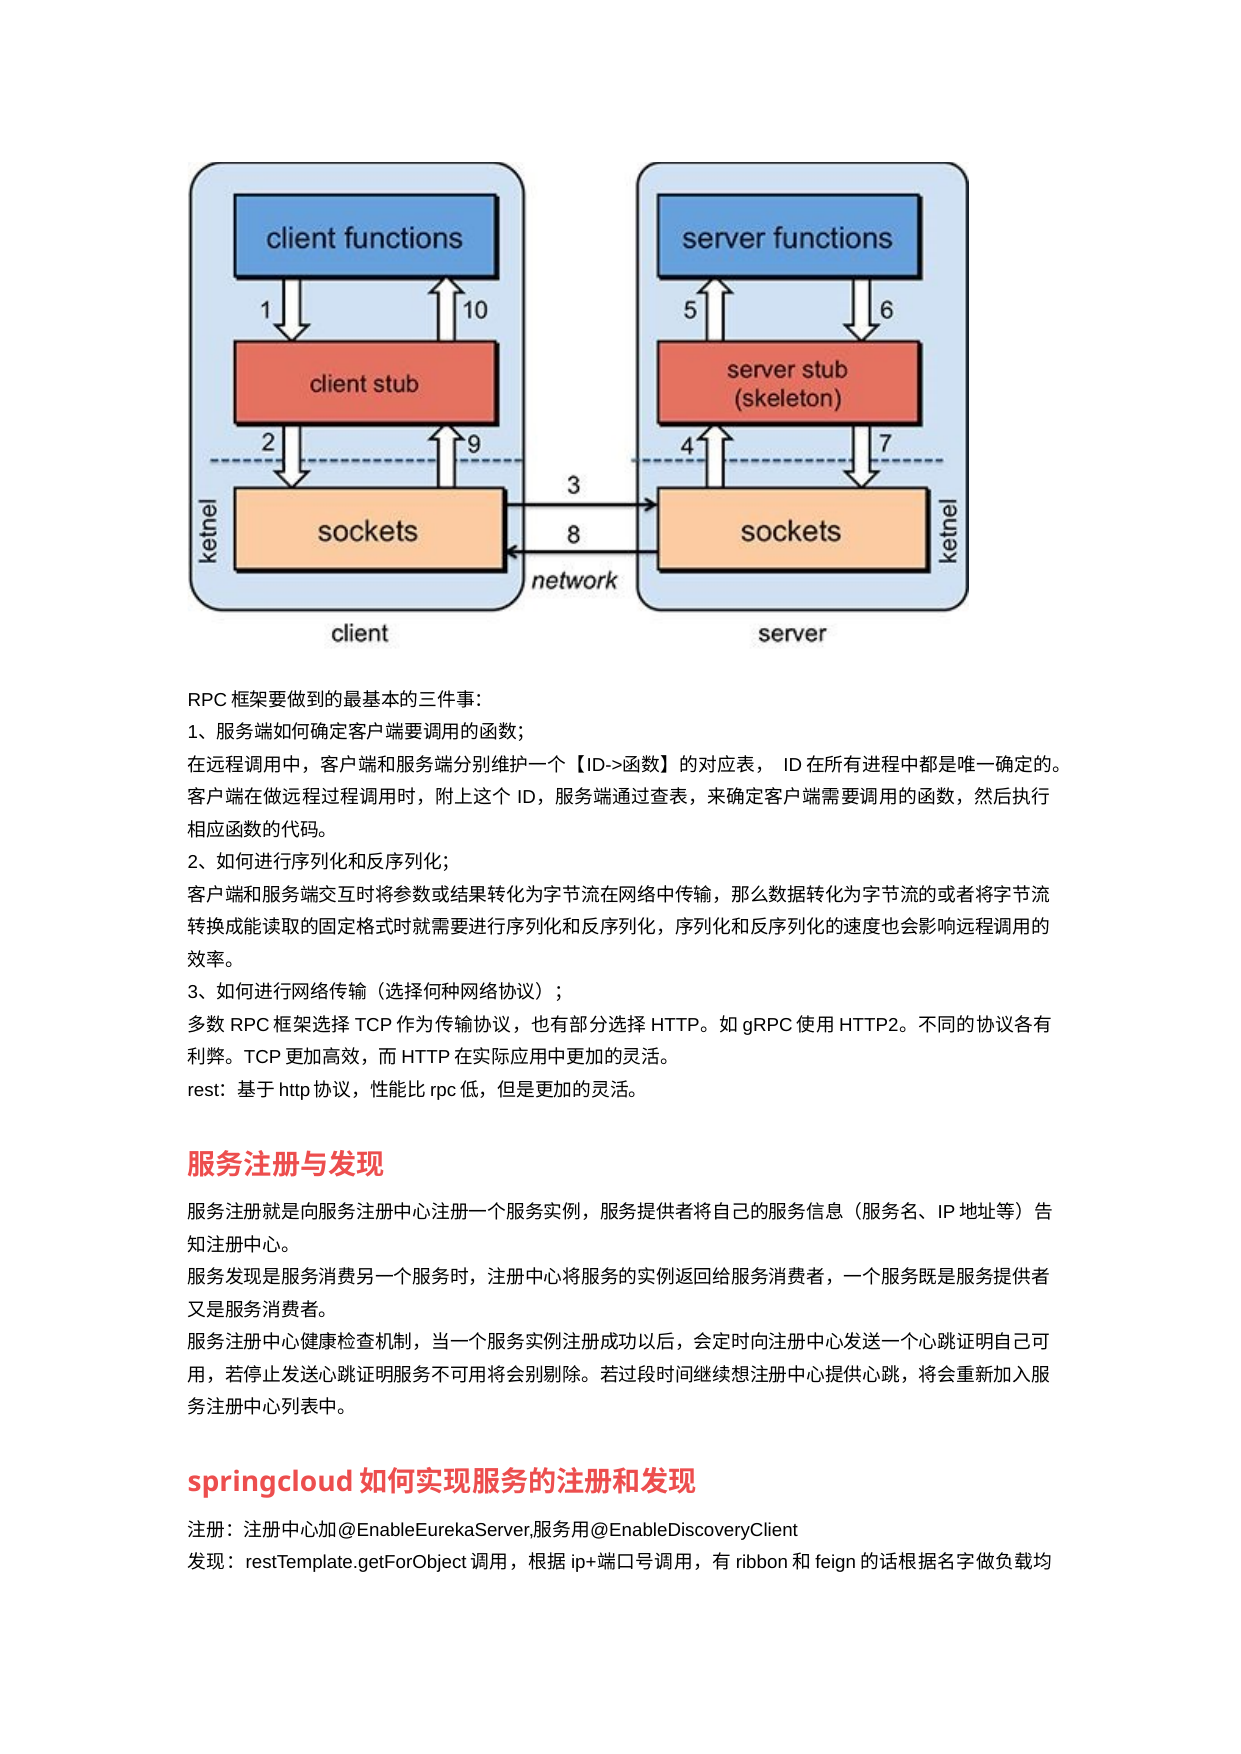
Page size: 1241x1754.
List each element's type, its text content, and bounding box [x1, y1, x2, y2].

text RPC框架要做到的最基本的三件事： [187, 682, 1053, 714]
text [187, 1544, 1053, 1577]
text rest：基于http协议，性能比rpc低，但是更加的灵活。 [187, 1072, 1053, 1104]
text 客户端和服务端交互时将参数或结果转化为字节流在网络中传输，那么数据转化为字节流的或者将字节流转换成能读取的固定格式时就需要进行序列化和反序列化，序列化和反序列化的速度也会影响远程调用的效率。 [187, 877, 1053, 974]
text 3、如何进行网络传输（选择何种网络协议）； [187, 974, 1053, 1007]
text 1、服务端如何确定客户端要调用的函数； [187, 714, 1053, 747]
text 多数RPC框架选择TCP作为传输协议，也有部分选择HTTP。如gRPC使用HTTP2。不同的协议各有利弊。TCP更加高效，而HTTP在实际应用中更加的灵活。 [187, 1007, 1053, 1072]
text 服务注册就是向服务注册中心注册一个服务实例，服务提供者将自己的服务信息（服务名、IP地址等）告知注册中心。 [187, 1194, 1053, 1259]
text 服务发现是服务消费另一个服务时，注册中心将服务的实例返回给服务消费者，一个服务既是服务提供者又是服务消费者。 [187, 1259, 1053, 1324]
picture [187, 162, 969, 652]
subtitle 服务注册与发现 [187, 1129, 1053, 1194]
text 在远程调用中，客户端和服务端分别维护一个【ID->函数】的对应表， ID在所有进程中都是唯一确定的。客户端在做远程过程调用时，附上这个ID，服务端通过查表，来确定客户端需要调用的函数，然后执行相应函数的代码。 [187, 747, 1053, 844]
subtitle springcloud如何实现服务的注册和发现 [187, 1447, 1053, 1512]
text 服务注册中心健康检查机制，当一个服务实例注册成功以后，会定时向注册中心发送一个心跳证明自己可用，若停止发送心跳证明服务不可用将会别剔除。若过段时间继续想注册中心提供心跳，将会重新加入服务注册中心列表中。 [187, 1324, 1053, 1422]
text 注册：注册中心加@EnableEurekaServer,服务用@EnableDiscoveryClient [187, 1512, 1053, 1544]
text 2、如何进行序列化和反序列化； [187, 844, 1053, 877]
